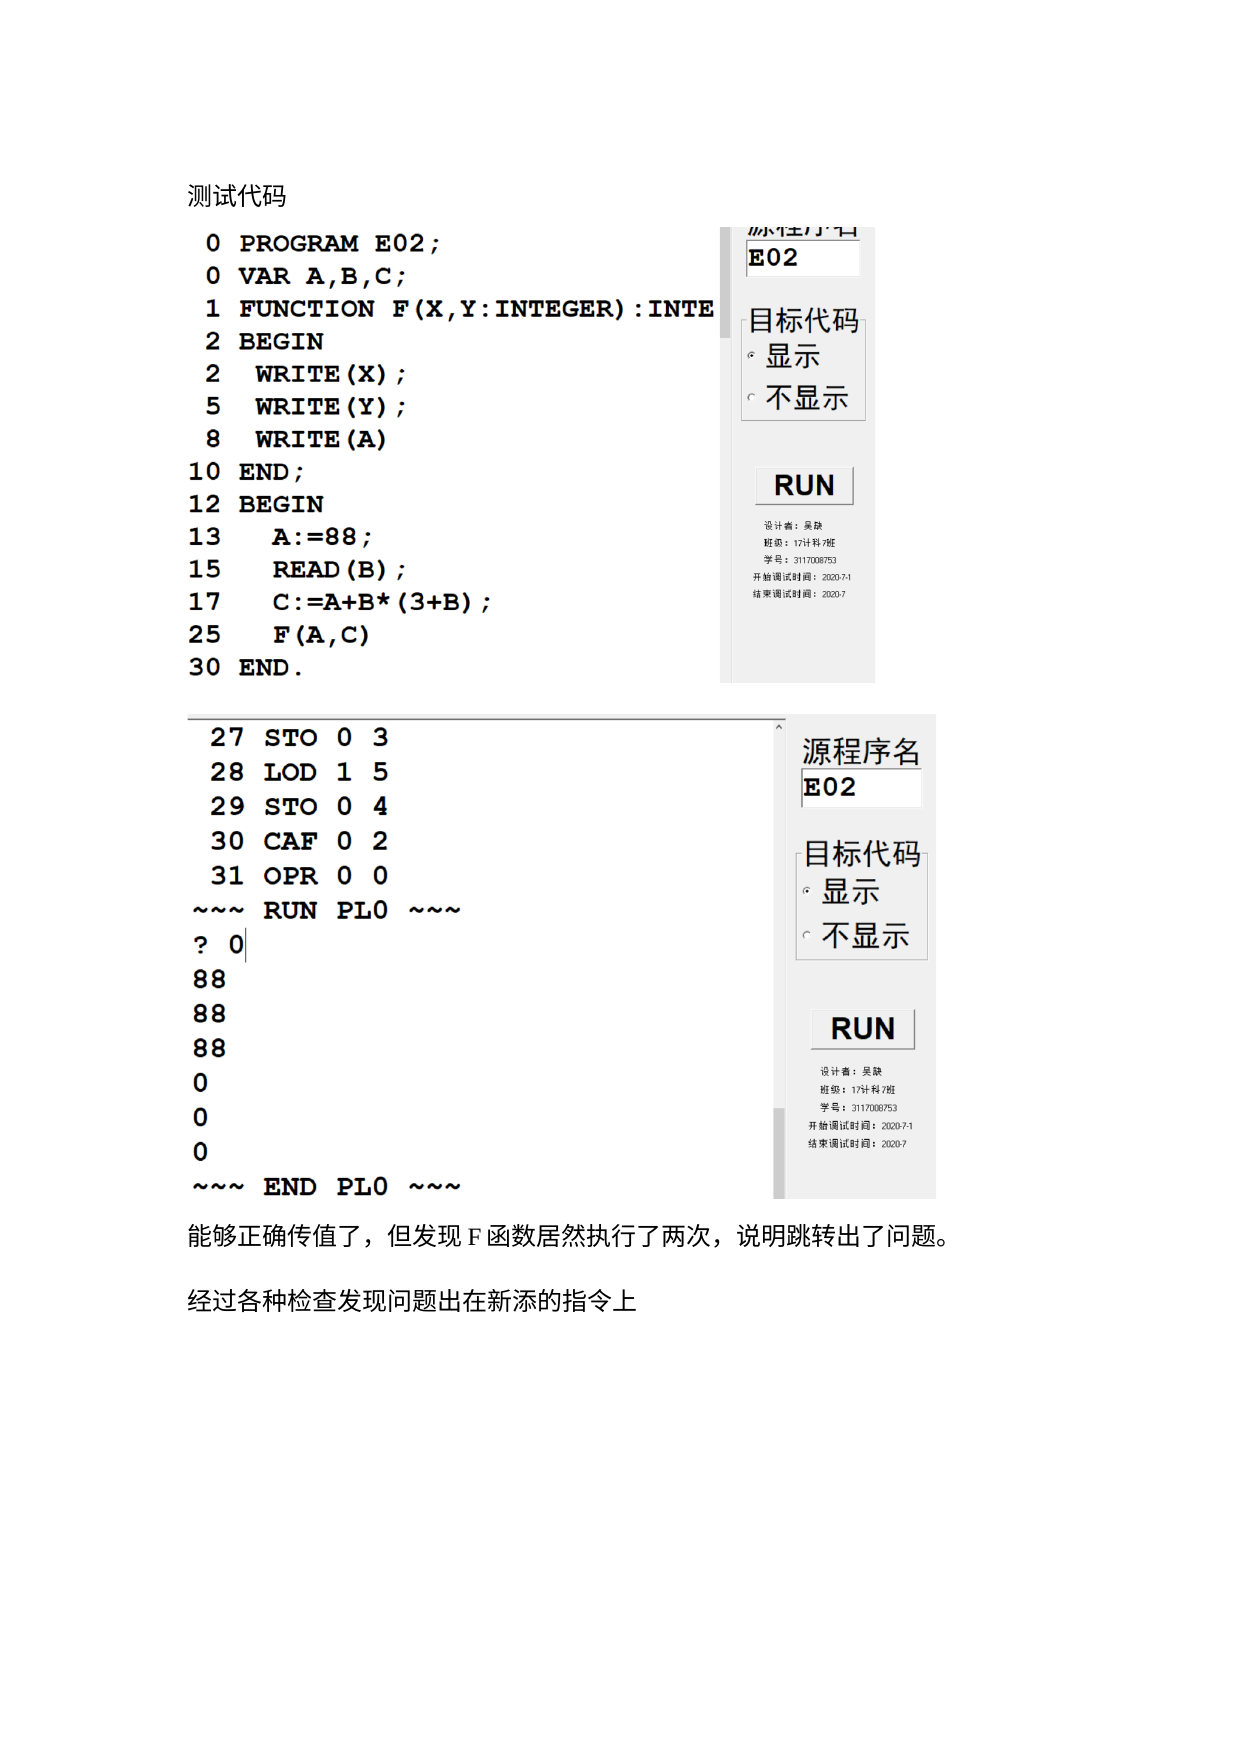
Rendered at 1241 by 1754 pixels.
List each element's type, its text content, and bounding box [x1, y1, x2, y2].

text 能够正确传值了，但发现F函数居然执行了两次，说明跳转出了问题。 [187, 1202, 1053, 1267]
text 经过各种检查发现问题出在新添的指令上 [187, 1267, 1053, 1332]
text 测试代码 [187, 162, 1053, 227]
picture [187, 227, 876, 683]
picture [187, 714, 937, 1199]
